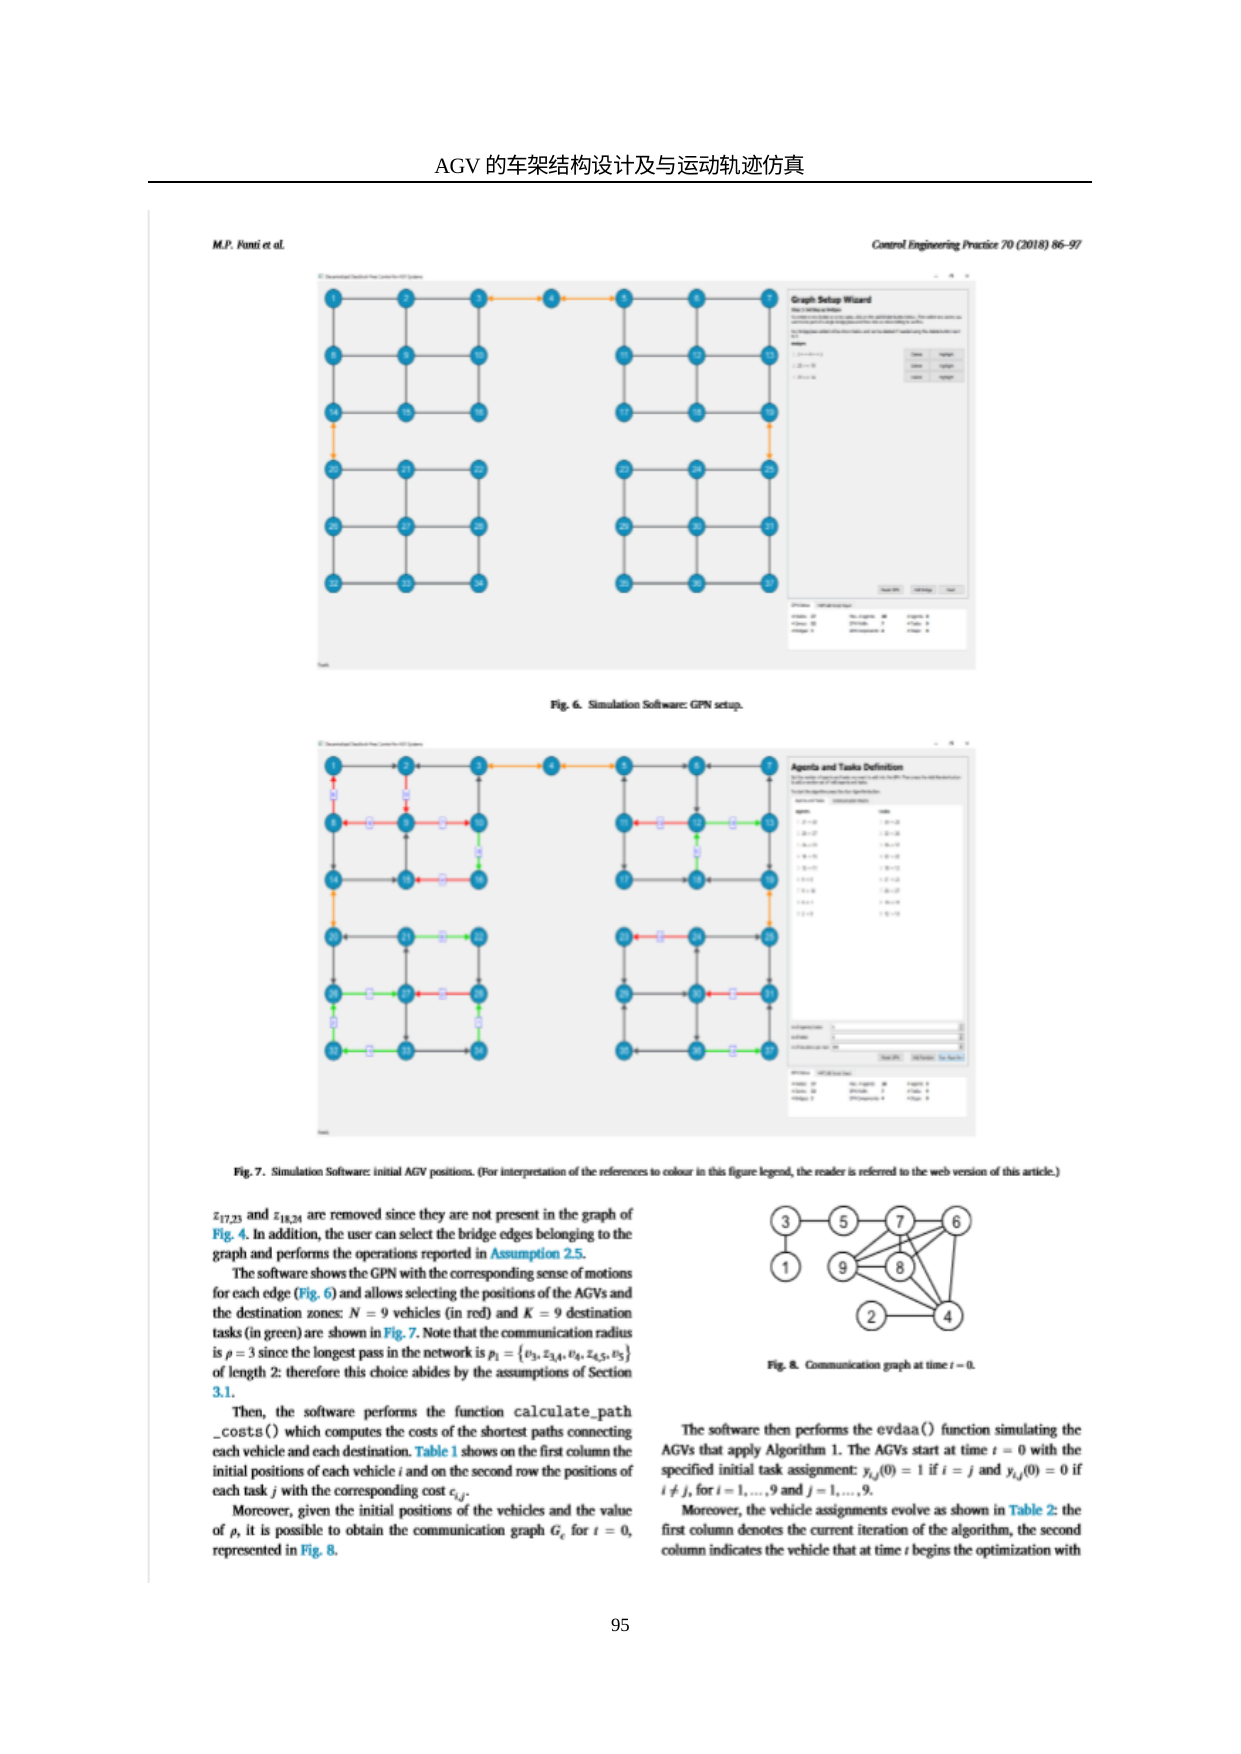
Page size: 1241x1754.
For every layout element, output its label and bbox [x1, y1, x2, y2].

picture [147, 210, 1142, 1583]
